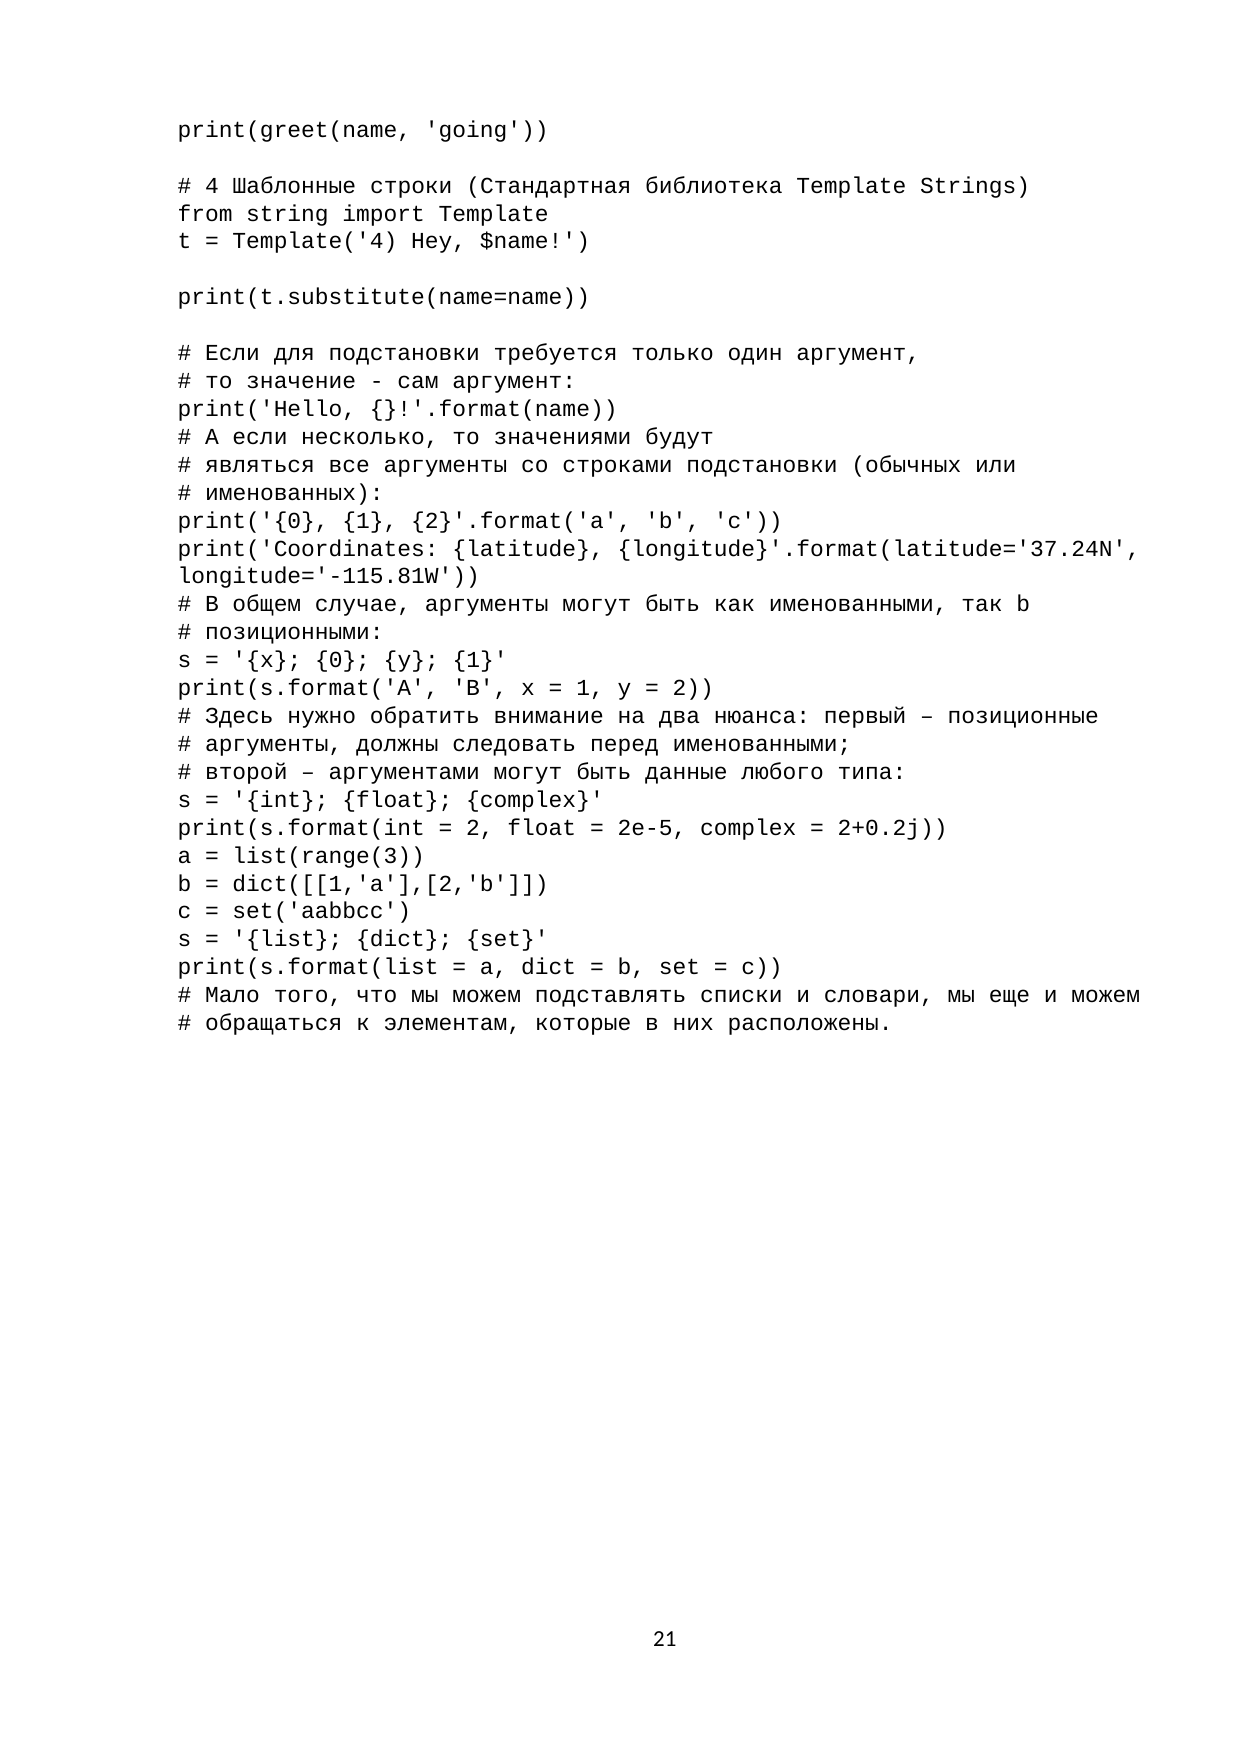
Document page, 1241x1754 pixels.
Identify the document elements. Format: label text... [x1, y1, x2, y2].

text # А если несколько, то значениями будут [177, 425, 1152, 451]
text # позиционными: [177, 621, 1152, 647]
text c = set('aabbcc') [177, 900, 1152, 926]
text # второй – аргументами могут быть данные любого типа: [177, 760, 1152, 786]
text print(greet(name, 'going')) [177, 118, 1152, 144]
text print(s.format(int = 2, float = 2e-5, complex = 2+0.2j)) [177, 816, 1152, 842]
text s = '{x}; {0}; {y}; {1}' [177, 648, 1152, 674]
text # 4 Шаблонные строки (Стандартная библиотека Template Strings) [177, 174, 1152, 200]
text # Мало того, что мы можем подставлять списки и словари, мы еще и можем [177, 983, 1152, 1009]
text print(t.substitute(name=name)) [177, 286, 1152, 312]
text print('Coordinates: {latitude}, {longitude}'.format(latitude='37.24N', longitude='-115.81W')) [177, 537, 1152, 591]
text # В общем случае, аргументы могут быть как именованными, так b [177, 593, 1152, 619]
text print(s.format(list = a, dict = b, set = c)) [177, 956, 1152, 982]
text # Если для подстановки требуется только один аргумент, [177, 341, 1152, 367]
text s = '{list}; {dict}; {set}' [177, 928, 1152, 954]
text # то значение - сам аргумент: [177, 369, 1152, 395]
text print('{0}, {1}, {2}'.format('a', 'b', 'c')) [177, 509, 1152, 535]
text # именованных): [177, 481, 1152, 507]
text from string import Template [177, 202, 1152, 228]
text s = '{int}; {float}; {complex}' [177, 788, 1152, 814]
text b = dict([[1,'a'],[2,'b']]) [177, 872, 1152, 898]
text # Здесь нужно обратить внимание на два нюанса: первый – позиционные [177, 704, 1152, 730]
text a = list(range(3)) [177, 844, 1152, 870]
text print(s.format('A', 'B', x = 1, y = 2)) [177, 676, 1152, 702]
text # аргументы, должны следовать перед именованными; [177, 732, 1152, 758]
text print('Hello, {}!'.format(name)) [177, 397, 1152, 423]
text t = Template('4) Hey, $name!') [177, 230, 1152, 256]
text # являться все аргументы со строками подстановки (обычных или [177, 453, 1152, 479]
text # обращаться к элементам, которые в них расположены. [177, 1011, 1152, 1037]
